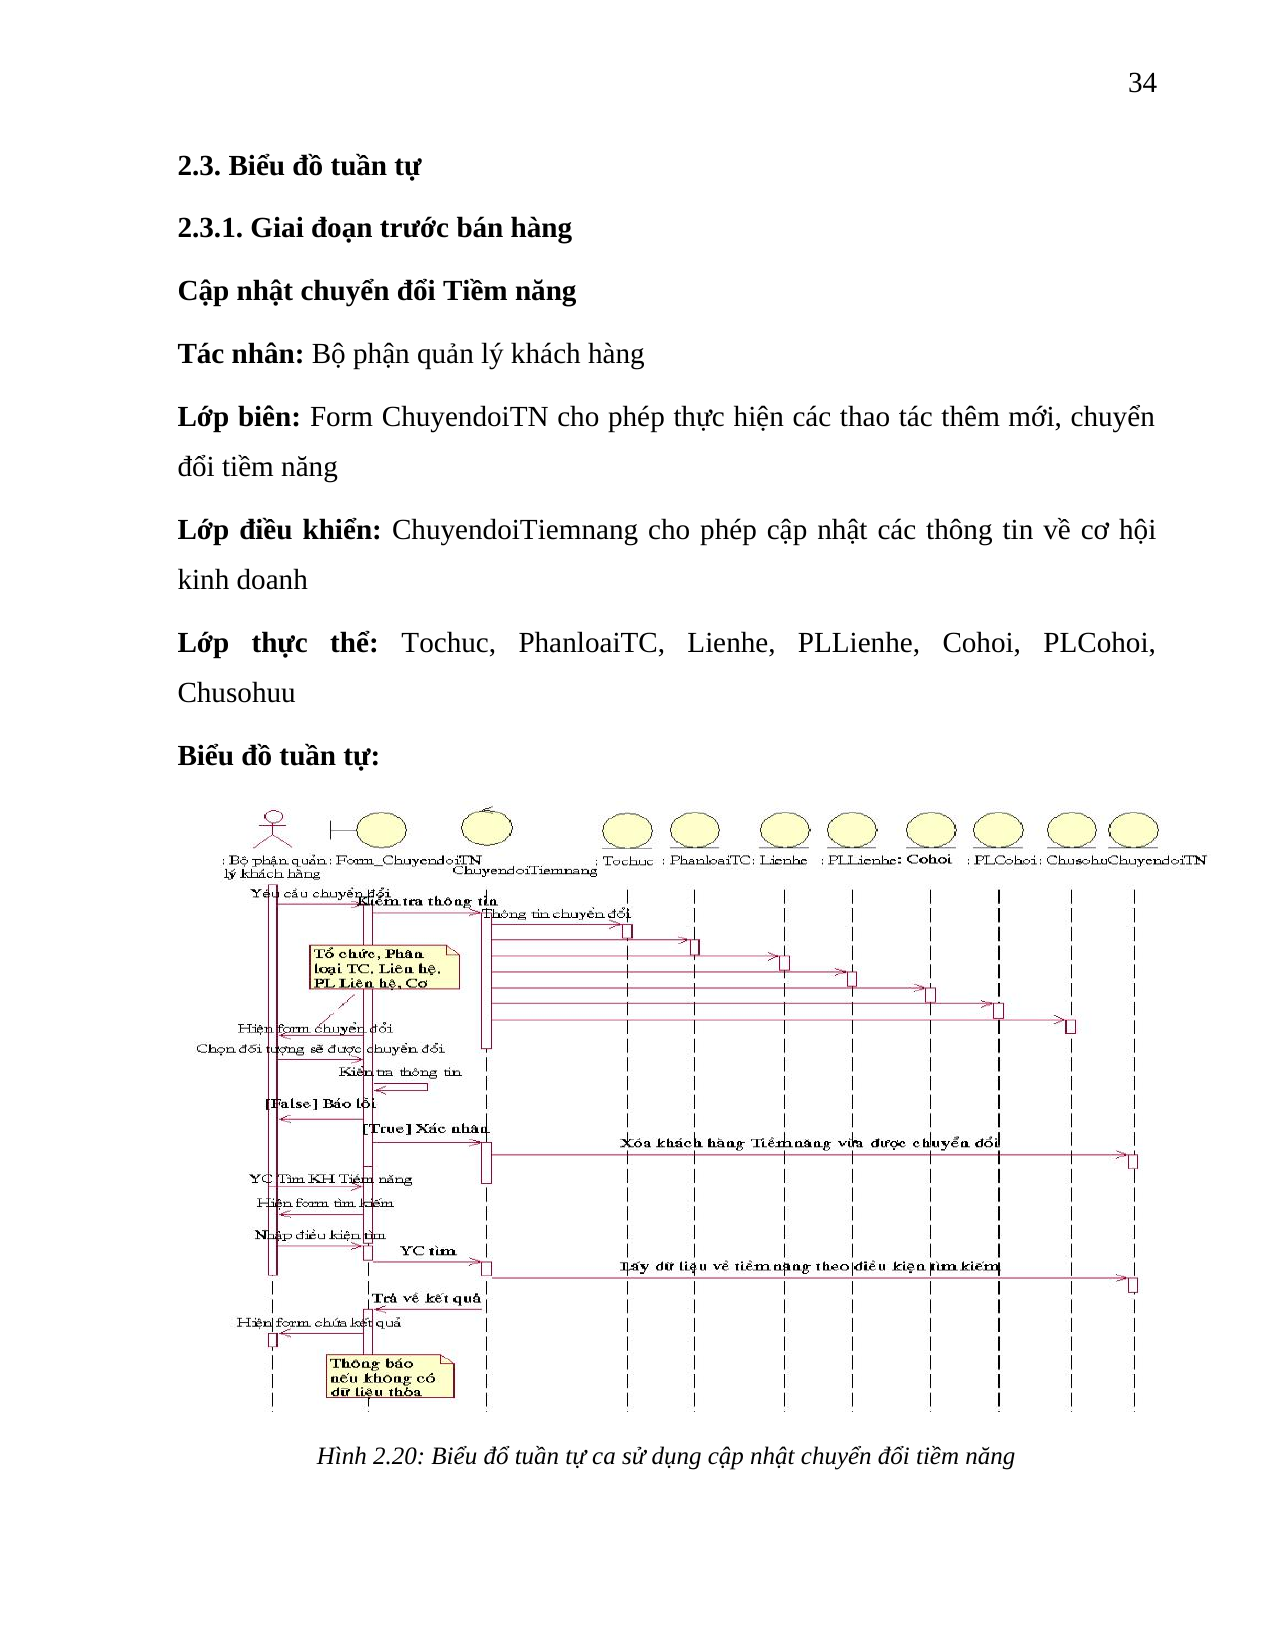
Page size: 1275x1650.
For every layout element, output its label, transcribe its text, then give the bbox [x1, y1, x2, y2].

text Biểu đồ tuần tự: [177, 738, 1157, 772]
text Lớp thực thể: Tochuc, PhanloaiTC, Lienhe, PLLienhe, Cohoi, PLCohoi, Chusohuu [177, 625, 1157, 709]
text Cập nhật chuyển đổi Tiềm năng [177, 273, 1157, 307]
text 2.3. Biểu đồ tuần tự [177, 148, 1157, 181]
text Lớp biên: Form ChuyendoiTN cho phép thực hiện các thao tác thêm mới, chuyển đổi tiềm năng [177, 399, 1157, 483]
text 2.3.1. Giai đoạn trước bán hàng [177, 211, 1157, 244]
text Hình 2.20: Biểu đổ tuần tự ca sử dụng cập nhật chuyển đổi tiềm năng [177, 1441, 1157, 1470]
text Lớp điều khiển: ChuyendoiTiemnang cho phép cập nhật các thông tin về cơ hội kinh doanh [177, 512, 1157, 596]
text Tác nhân: Bộ phận quản lý khách hàng [177, 336, 1157, 370]
picture [177, 801, 1211, 1412]
